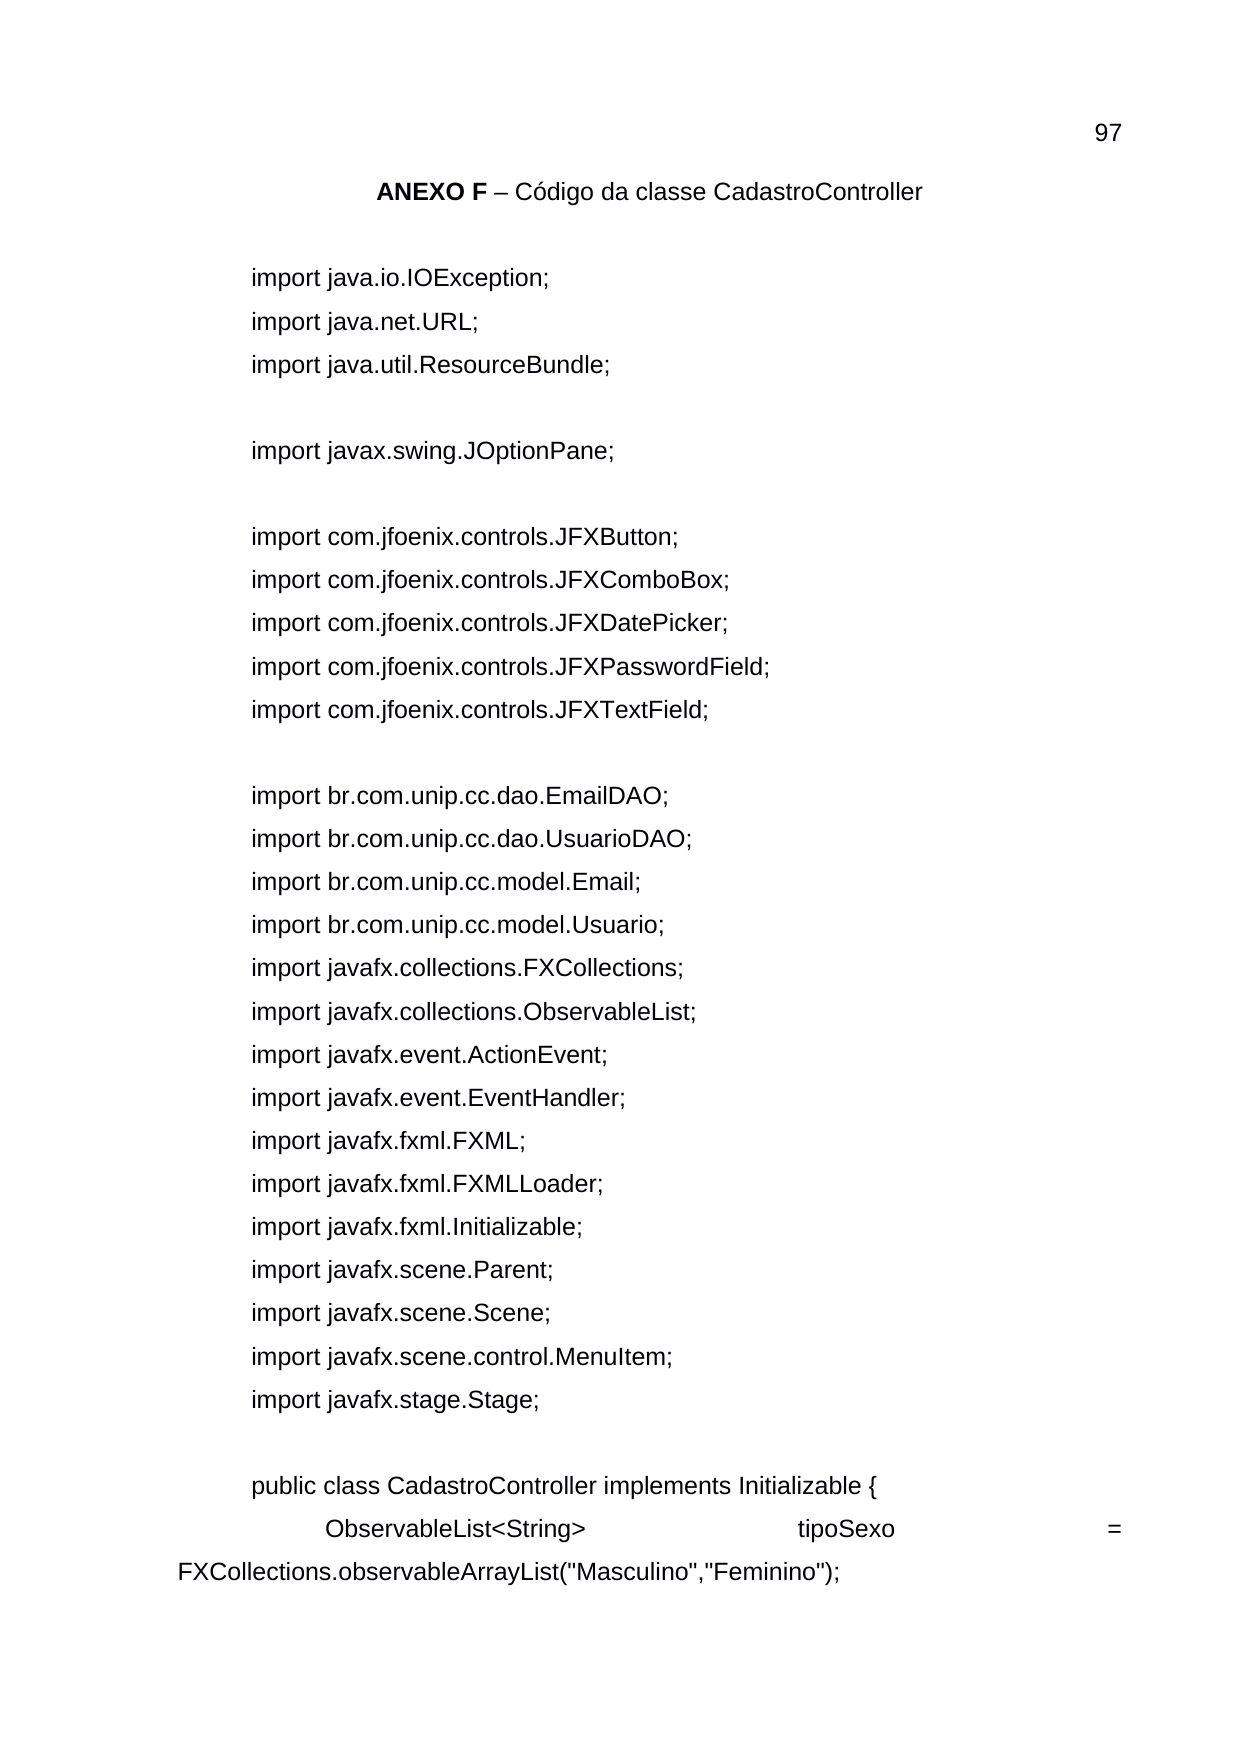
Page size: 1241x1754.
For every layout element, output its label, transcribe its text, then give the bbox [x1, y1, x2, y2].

text import java.io.IOException; [177, 263, 1122, 292]
text public class CadastroController implements Initializable { [177, 1471, 1122, 1500]
text import javafx.scene.Parent; [177, 1255, 1122, 1284]
text import javafx.event.ActionEvent; [177, 1040, 1122, 1068]
text import javafx.stage.Stage; [177, 1385, 1122, 1413]
text import br.com.unip.cc.dao.EmailDAO; [177, 781, 1122, 810]
text import javafx.scene.Scene; [177, 1298, 1122, 1327]
text import br.com.unip.cc.model.Email; [177, 867, 1122, 896]
text import javafx.fxml.Initializable; [177, 1212, 1122, 1241]
text import javafx.event.EventHandler; [177, 1083, 1122, 1112]
text import javax.swing.JOptionPane; [177, 436, 1122, 465]
text import javafx.fxml.FXML; [177, 1126, 1122, 1155]
text import br.com.unip.cc.dao.UsuarioDAO; [177, 824, 1122, 853]
text import com.jfoenix.controls.JFXDatePicker; [177, 608, 1122, 637]
text import com.jfoenix.controls.JFXButton; [177, 522, 1122, 551]
text ObservableList<String> tipoSexo = FXCollections.observableArrayList("Masculino","Feminino"); [177, 1514, 1122, 1586]
text import com.jfoenix.controls.JFXTextField; [177, 695, 1122, 723]
text import com.jfoenix.controls.JFXComboBox; [177, 565, 1122, 594]
text ANEXO F – Código da classe CadastroController [177, 177, 1122, 206]
text import javafx.scene.control.MenuItem; [177, 1342, 1122, 1370]
text import br.com.unip.cc.model.Usuario; [177, 910, 1122, 939]
text import javafx.collections.FXCollections; [177, 953, 1122, 982]
text import java.net.URL; [177, 307, 1122, 335]
text import javafx.collections.ObservableList; [177, 997, 1122, 1025]
text import com.jfoenix.controls.JFXPasswordField; [177, 652, 1122, 680]
text import javafx.fxml.FXMLLoader; [177, 1169, 1122, 1198]
text import java.util.ResourceBundle; [177, 350, 1122, 378]
